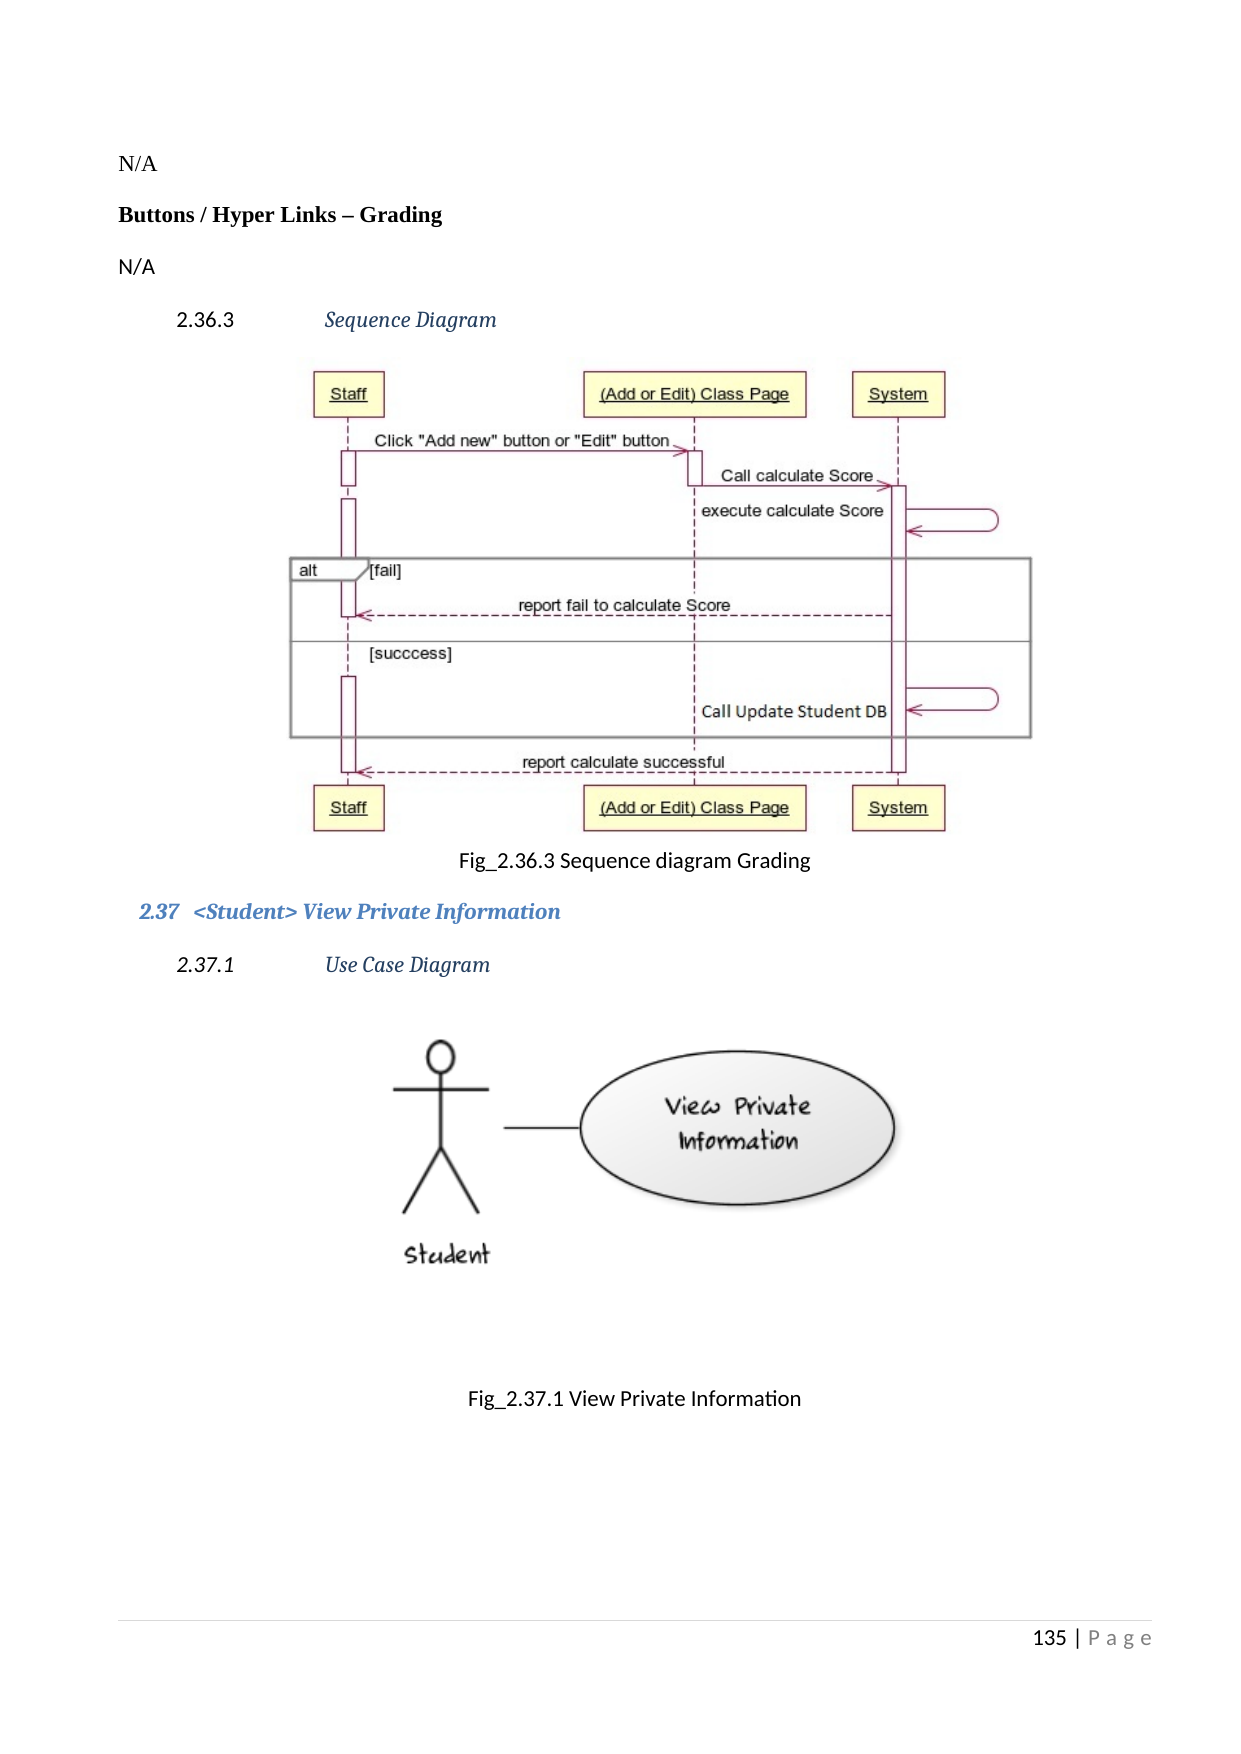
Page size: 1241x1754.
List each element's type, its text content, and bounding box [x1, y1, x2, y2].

text Fig_2.37.1 View Private Information [118, 1384, 1152, 1412]
picture [276, 357, 1043, 838]
subtitle <Student> View Private Information [118, 899, 1152, 925]
text N/A [118, 252, 1152, 280]
subtitle Use Case Diagram [118, 950, 1152, 978]
subtitle Sequence Diagram [118, 305, 1152, 333]
text Buttons / Hyper Links – Grading [118, 201, 1152, 227]
picture [331, 982, 938, 1359]
text N/A [118, 150, 1152, 176]
